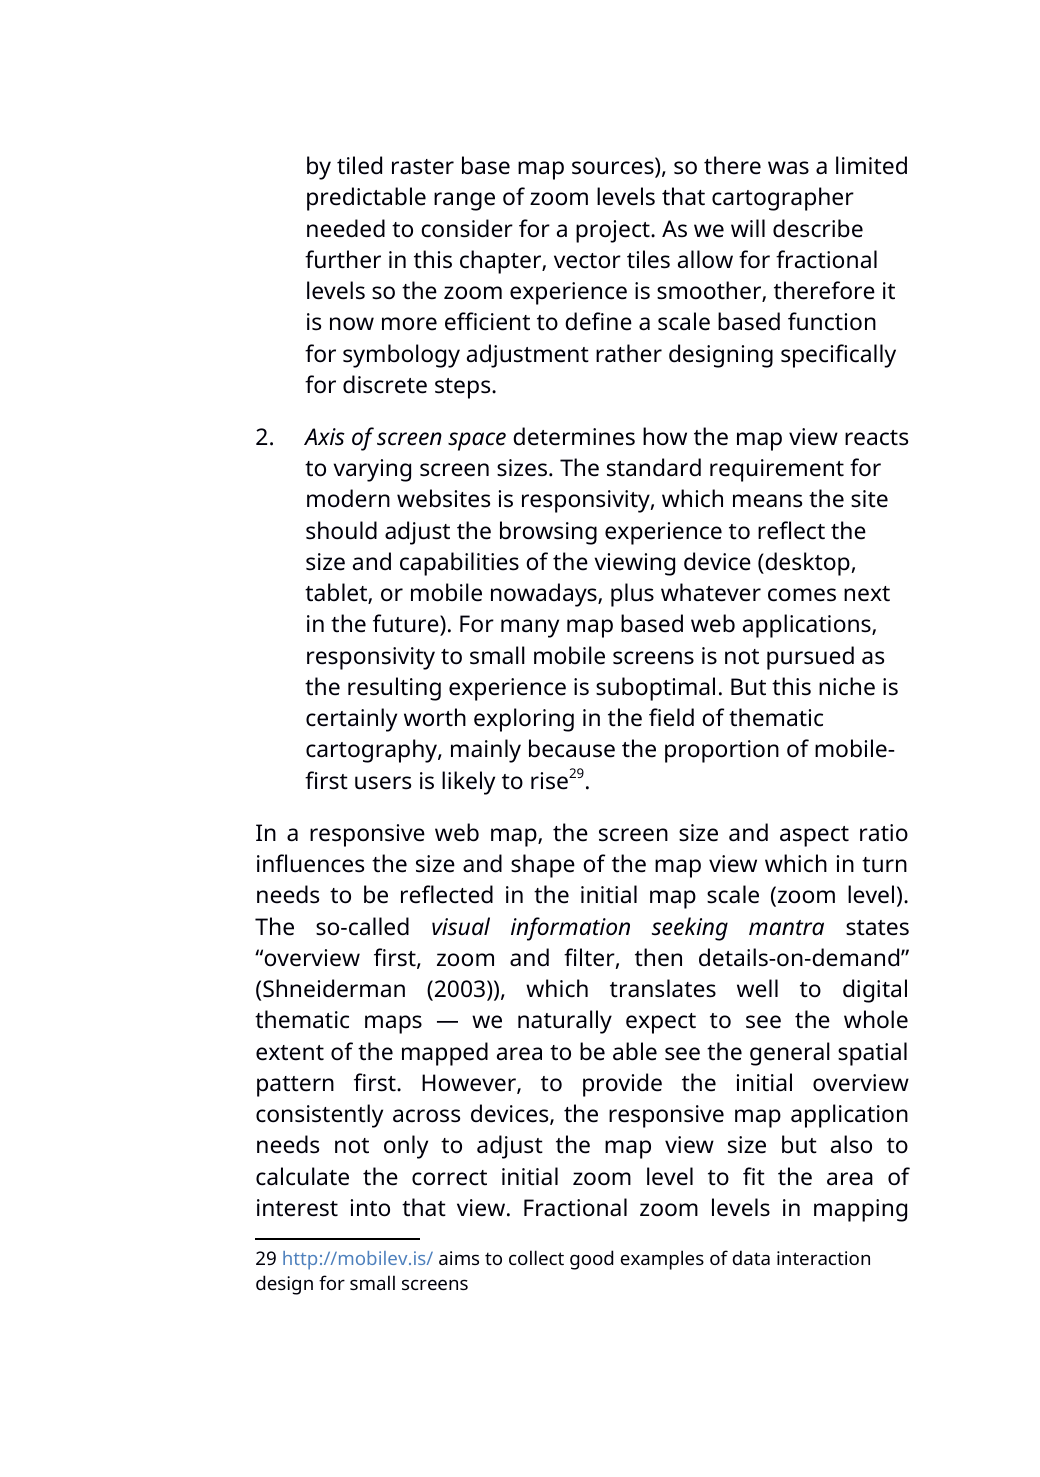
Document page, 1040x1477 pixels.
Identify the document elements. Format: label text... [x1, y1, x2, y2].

list Axis of screen space determines how the map view reacts to varying screen sizes. The standard requirement for modern websites is responsivity, which means the site should adjust the browsing experience to reflect the size and capabilities of the viewing device (desktop, tablet, or mobile nowadays, plus whatever comes next in the future). For many map based web applications, responsivity to small mobile screens is not pursued as the resulting experience is suboptimal. But this niche is certainly worth exploring in the field of thematic cartography, mainly because the proportion of mobile-first users is likely to rise. [255, 421, 910, 796]
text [255, 817, 910, 1223]
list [255, 150, 910, 400]
